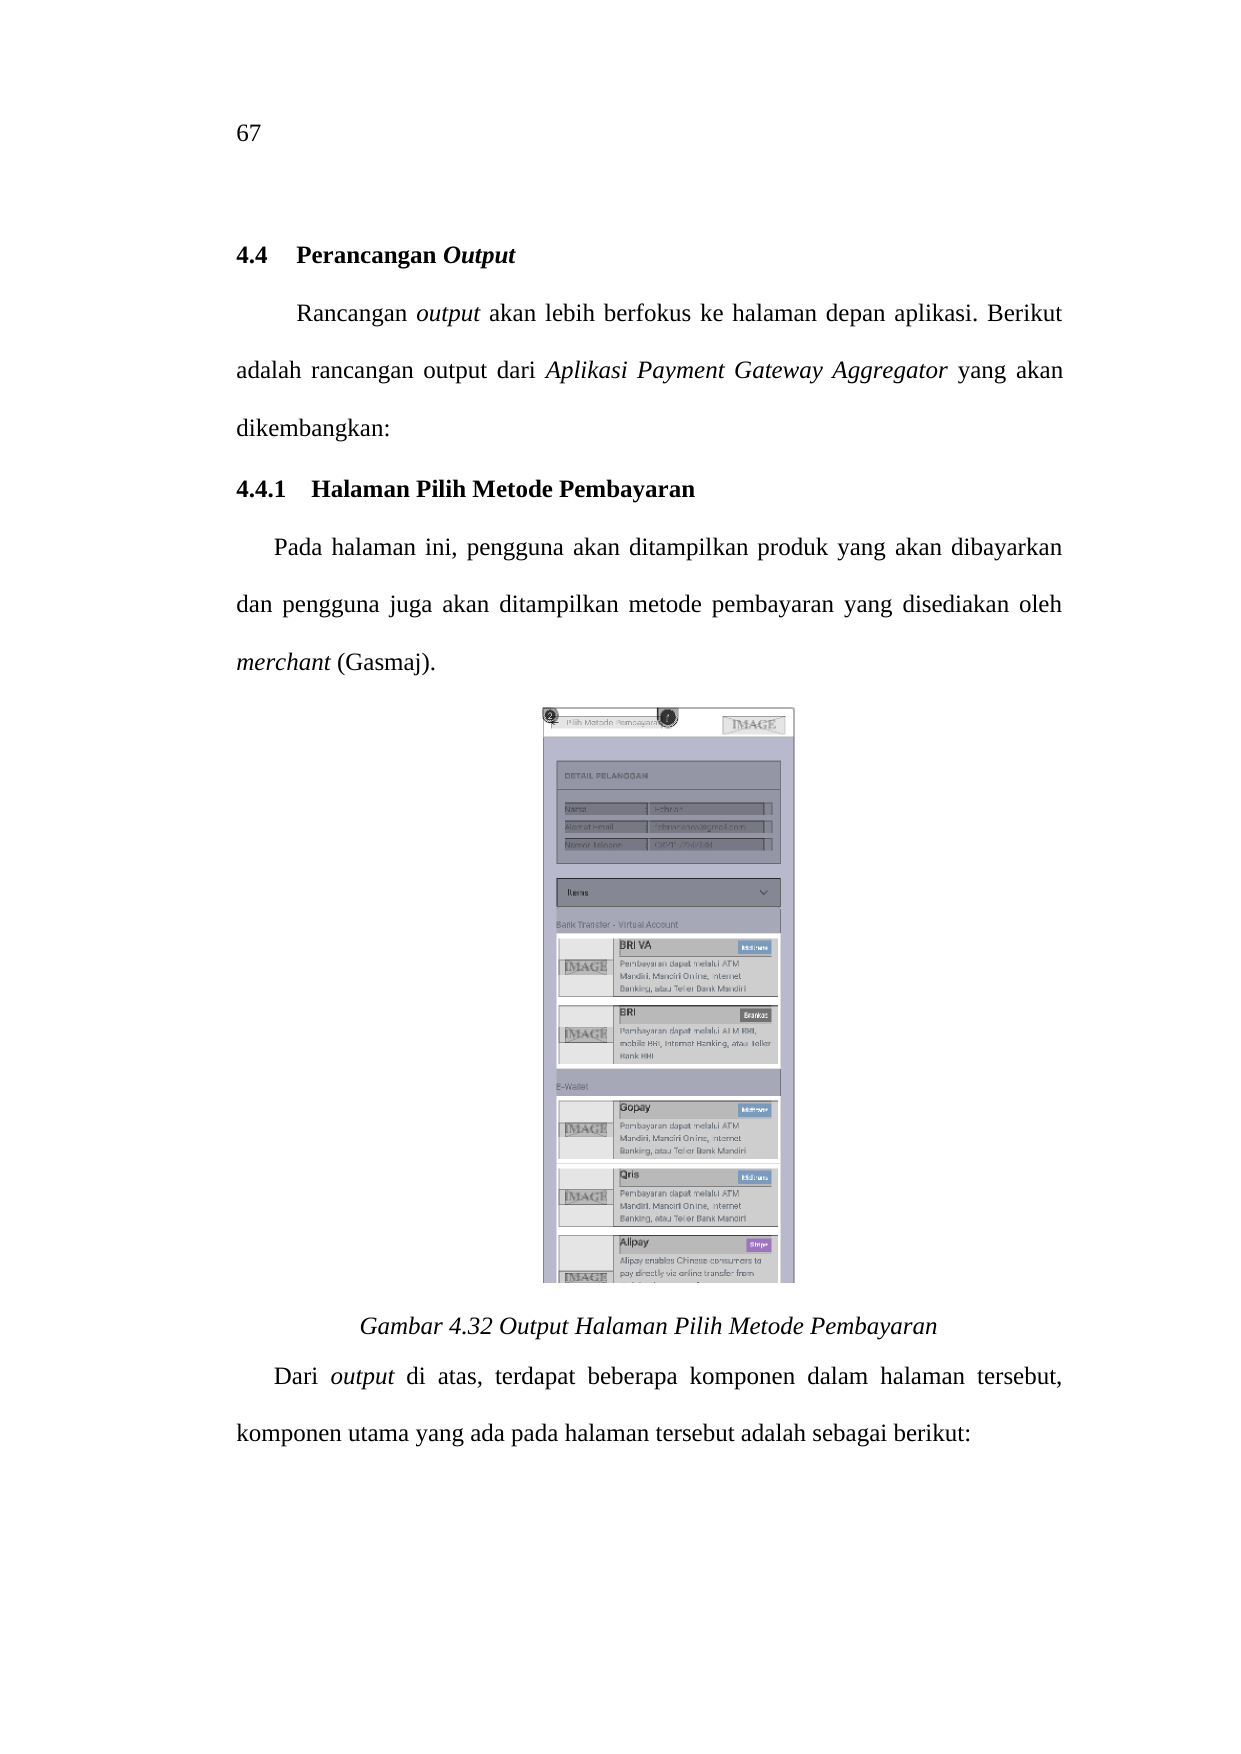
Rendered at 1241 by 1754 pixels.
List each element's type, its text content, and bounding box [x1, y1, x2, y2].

list Pada halaman ini, pengguna akan ditampilkan produk yang akan dibayarkan dan pengguna juga akan ditampilkan metode pembayaran yang disediakan oleh merchant (Gasmaj). [236, 532, 1063, 676]
text Dari output di atas, terdapat beberapa komponen dalam halaman tersebut, komponen utama yang ada pada halaman tersebut adalah sebagai berikut: [236, 1361, 1063, 1447]
picture [531, 704, 805, 1283]
subtitle Halaman Pilih Metode Pembayaran [236, 474, 1063, 503]
subtitle Perancangan Output [236, 240, 1063, 269]
text Rancangan output akan lebih berfokus ke halaman depan aplikasi. Berikut adalah rancangan output dari Aplikasi Payment Gateway Aggregator yang akan dikembangkan: [236, 298, 1063, 442]
